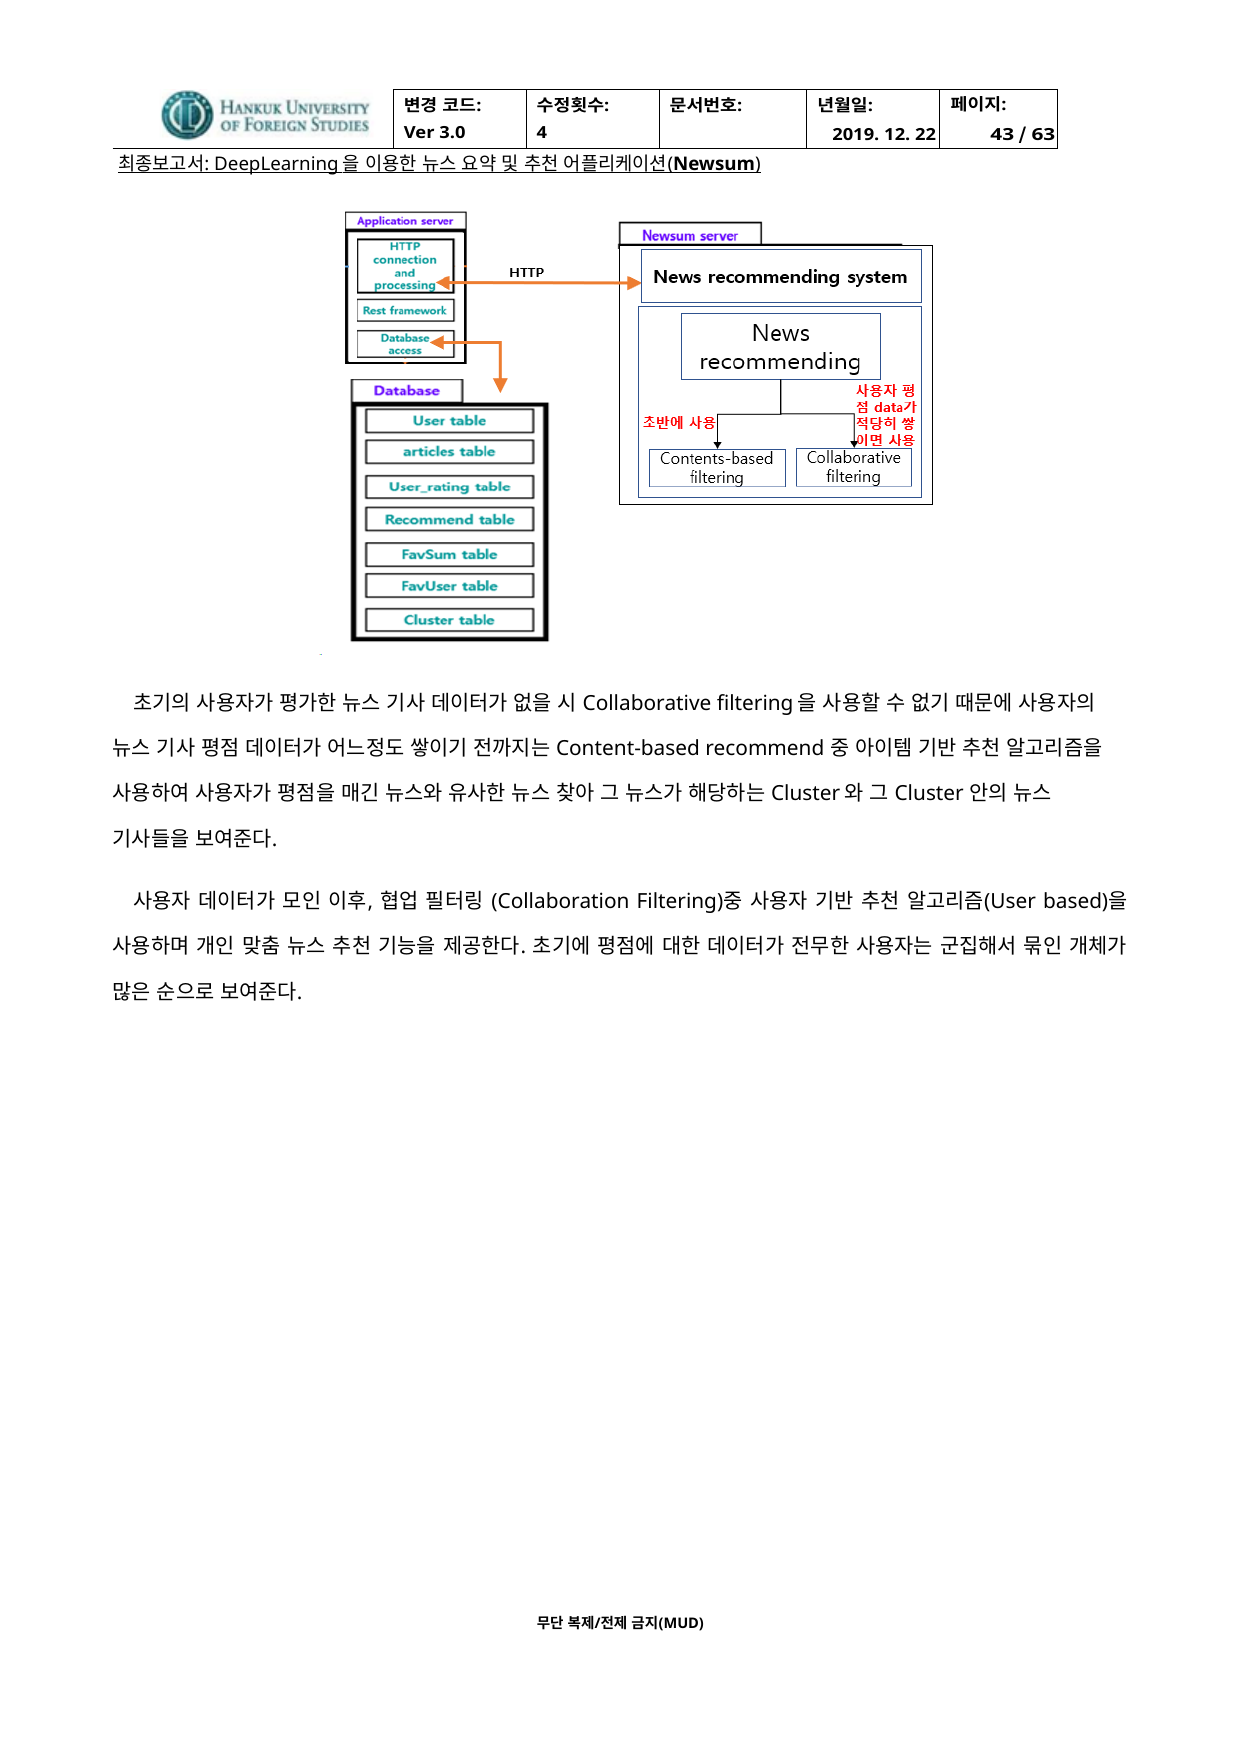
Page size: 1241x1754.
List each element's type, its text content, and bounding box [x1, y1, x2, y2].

text 초기의 사용자가 평가한 뉴스 기사 데이터가 없을 시 Collaborative filtering을 사용할 수 없기 때문에 사용자의 뉴스 기사 평점 데이터가 어느정도 쌓이기 전까지는 Content-based recommend 중 아이템 기반 추천 알고리즘을 사용하여 사용자가 평점을 매긴 뉴스와 유사한 뉴스 찾아 그 뉴스가 해당하는 Cluster와 그 Cluster 안의 뉴스 기사들을 보여준다. [112, 686, 1128, 852]
picture [319, 193, 942, 655]
text 사용자 데이터가 모인 이후, 협업 필터링 (Collaboration Filtering)중 사용자 기반 추천 알고리즘(User based)을 사용하며 개인 맞춤 뉴스 추천 기능을 제공한다. 초기에 평점에 대한 데이터가 전무한 사용자는 군집해서 묶인 개체가 많은 순으로 보여준다. [112, 884, 1128, 1005]
picture [159, 89, 377, 144]
